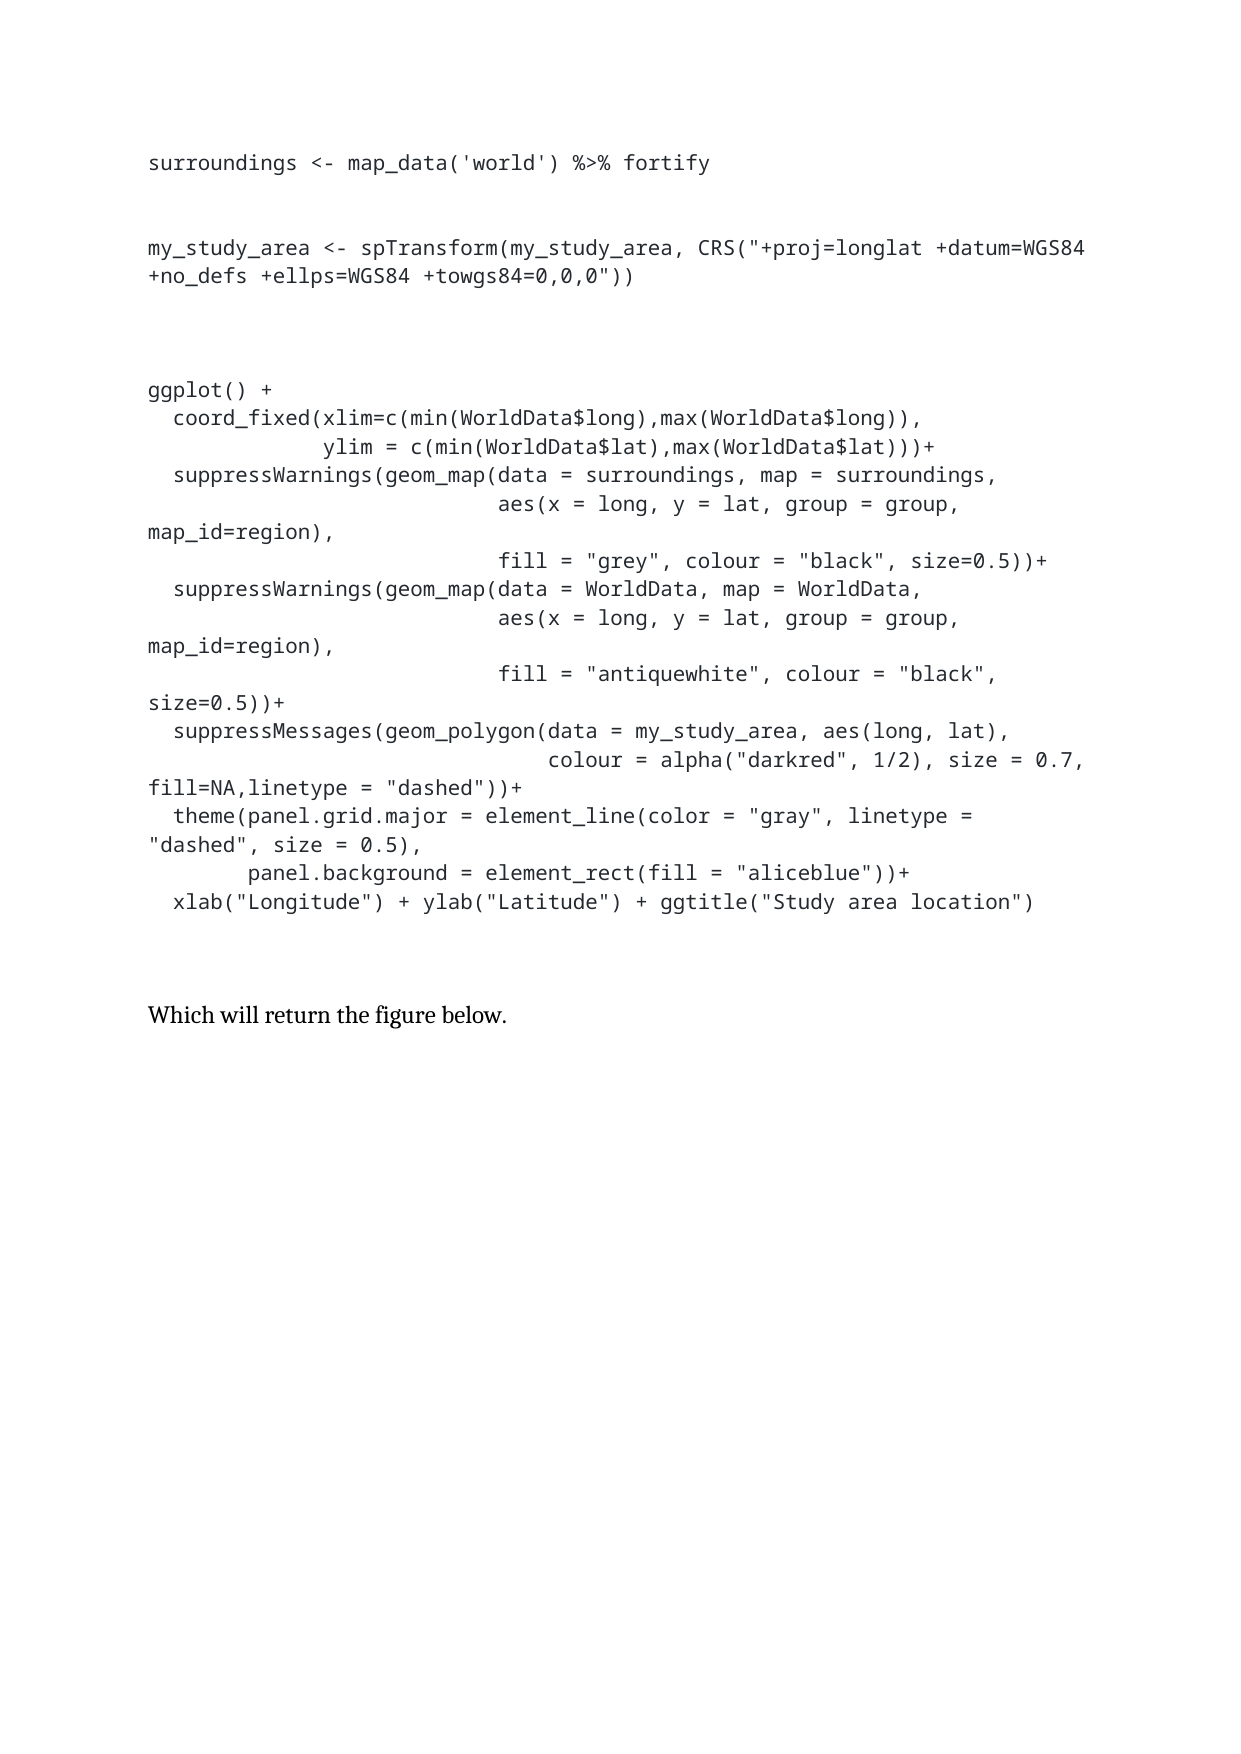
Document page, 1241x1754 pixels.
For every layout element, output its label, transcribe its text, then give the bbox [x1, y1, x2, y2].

text coord_fixed(xlim=c(min(WorldData$long),max(WorldData$long)), [148, 403, 1093, 432]
text fill = "antiquewhite", colour = "black", size=0.5))+ [148, 659, 1093, 716]
text surroundings <- map_data('world') %>% fortify [148, 148, 1093, 176]
text suppressWarnings(geom_map(data = surroundings, map = surroundings, [148, 460, 1093, 489]
text theme(panel.grid.major = element_line(color = "gray", linetype = "dashed", size = 0.5), [148, 802, 1093, 858]
text xlab("Longitude") + ylab("Latitude") + ggtitle("Study area location") [148, 887, 1093, 915]
text Which will return the figure below. [148, 1001, 1093, 1029]
text suppressWarnings(geom_map(data = WorldData, map = WorldData, [148, 574, 1093, 603]
text colour = alpha("darkred", 1/2), size = 0.7, fill=NA,linetype = "dashed"))+ [148, 745, 1093, 802]
text ggplot() + [148, 375, 1093, 403]
text aes(x = long, y = lat, group = group, map_id=region), [148, 603, 1093, 659]
text panel.background = element_rect(fill = "aliceblue"))+ [148, 858, 1093, 887]
text suppressMessages(geom_polygon(data = my_study_area, aes(long, lat), [148, 716, 1093, 745]
text fill = "grey", colour = "black", size=0.5))+ [148, 546, 1093, 574]
text my_study_area <- spTransform(my_study_area, CRS("+proj=longlat +datum=WGS84 +no_defs +ellps=WGS84 +towgs84=0,0,0")) [148, 233, 1093, 290]
text aes(x = long, y = lat, group = group, map_id=region), [148, 489, 1093, 546]
text ylim = c(min(WorldData$lat),max(WorldData$lat)))+ [148, 432, 1093, 460]
